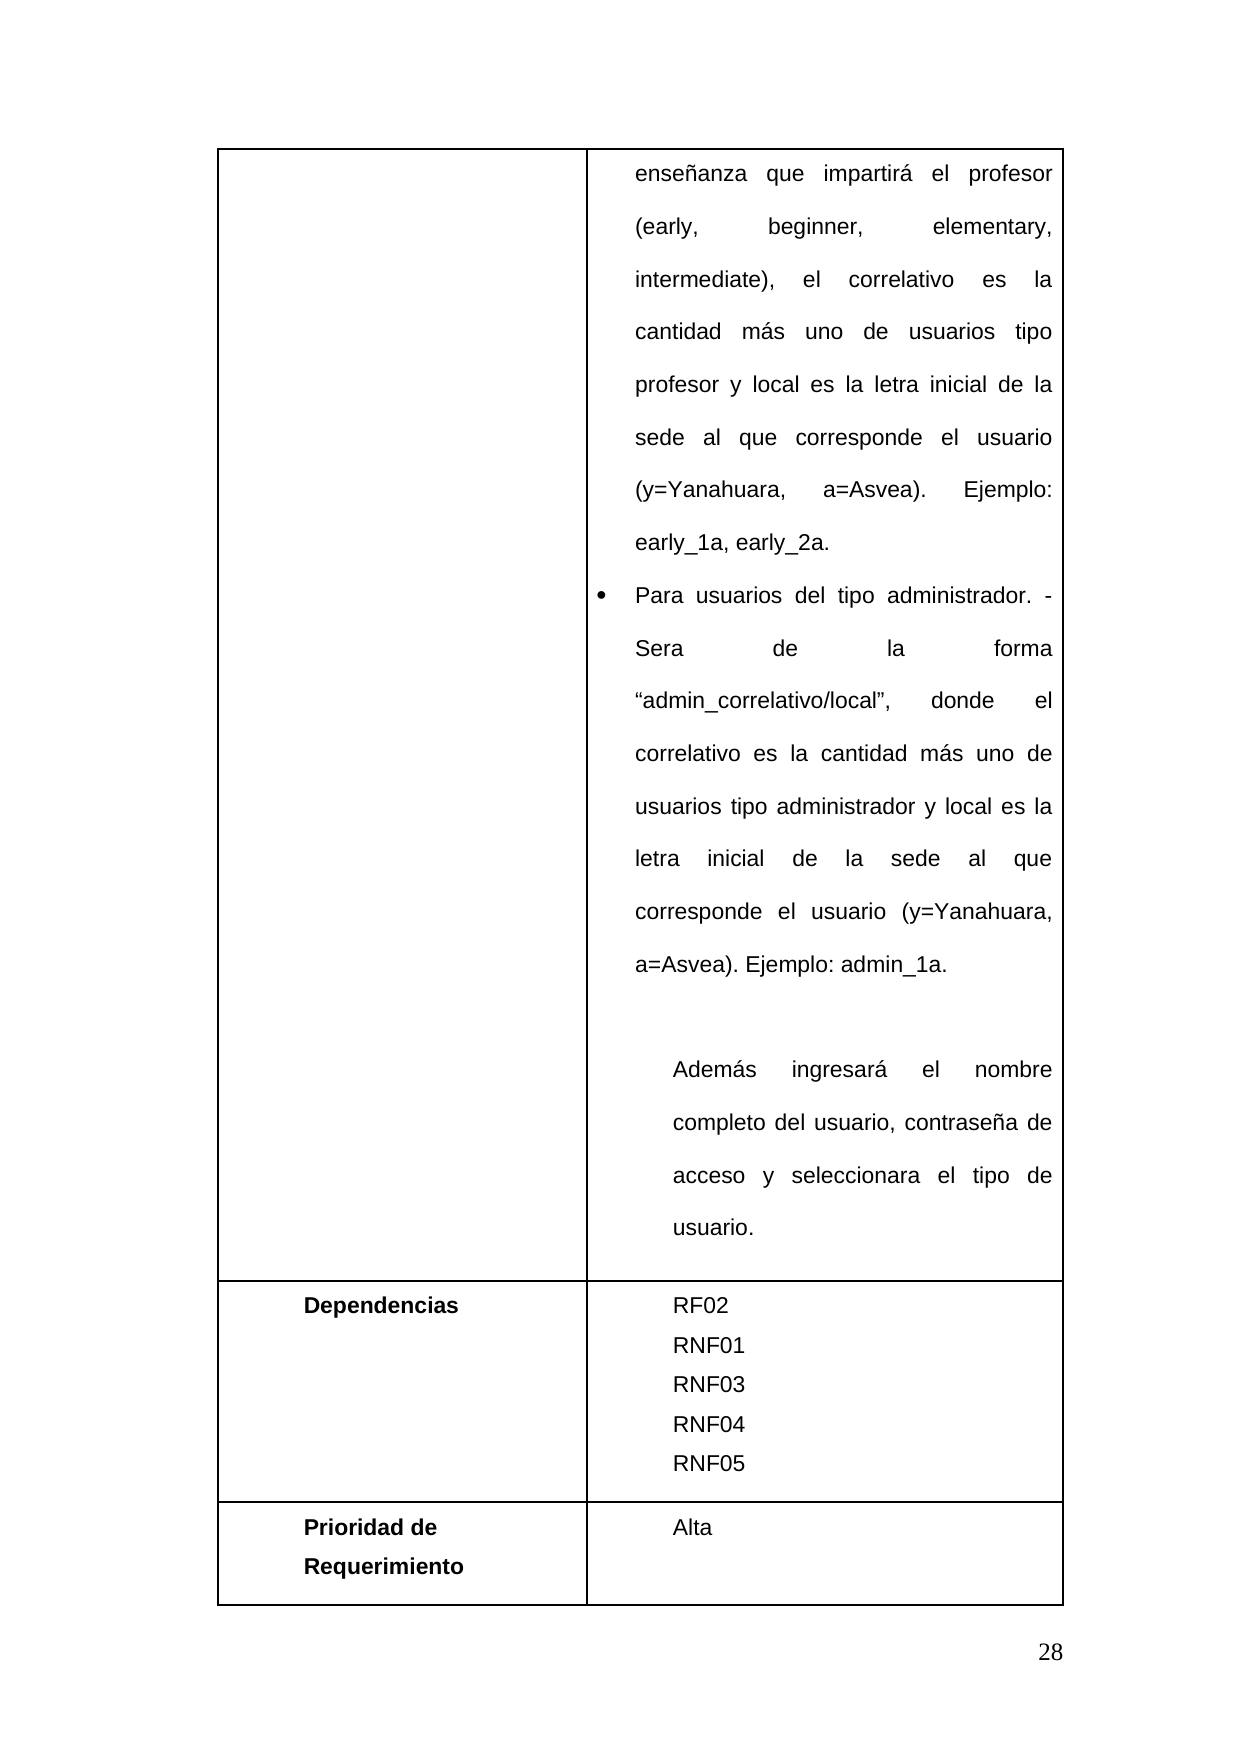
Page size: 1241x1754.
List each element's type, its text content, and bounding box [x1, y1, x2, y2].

table_cell Alta [588, 1503, 1062, 1604]
table_cell Prioridad de Requerimiento [219, 1503, 586, 1604]
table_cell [588, 150, 1062, 1280]
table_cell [219, 150, 586, 1280]
table_cell Dependencias [219, 1282, 586, 1501]
table_cell RF02 RNF01 RNF03 RNF04 RNF05 [588, 1282, 1062, 1501]
